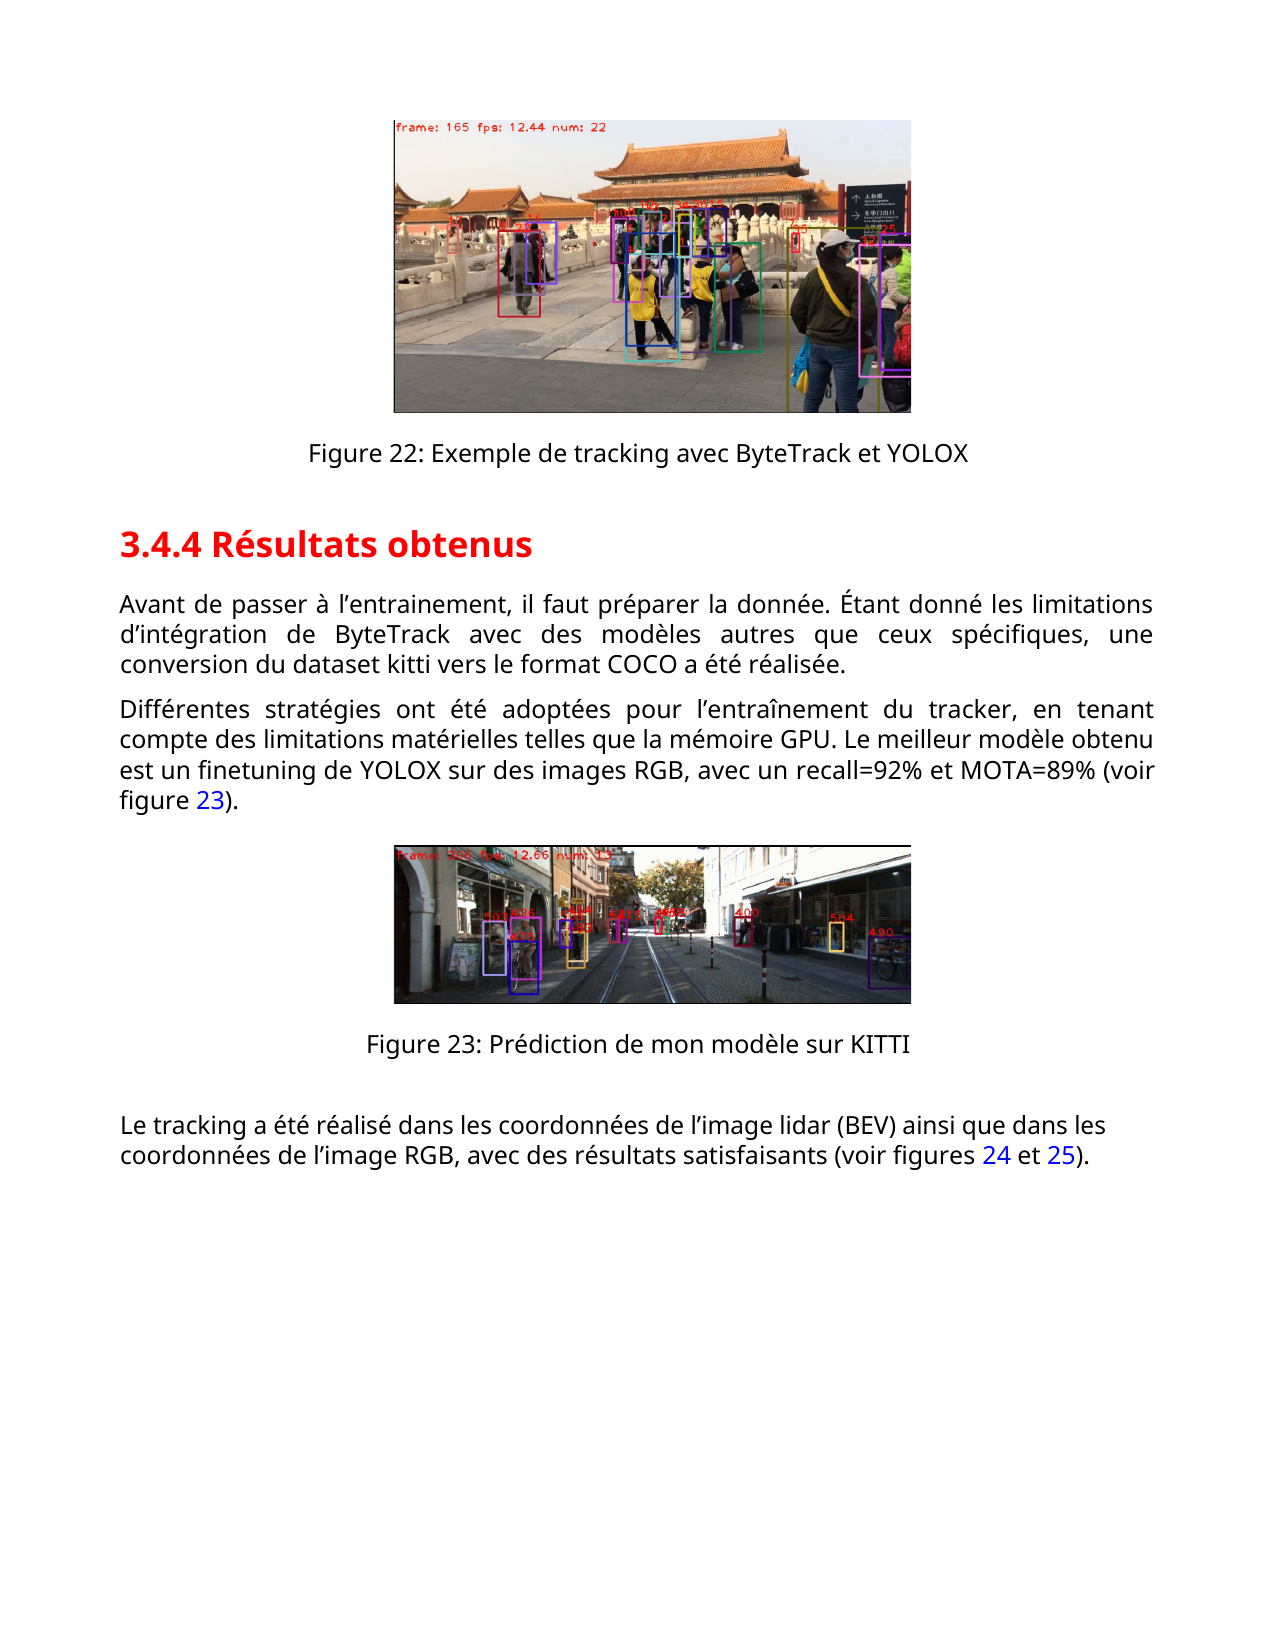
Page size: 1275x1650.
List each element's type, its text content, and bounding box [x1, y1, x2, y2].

text Figure 22: Exemple de tracking avec ByteTrack et YOLOX [119, 435, 1157, 470]
text Figure 23: Prédiction de mon modèle sur KITTI [119, 1026, 1157, 1061]
text Le tracking a été réalisé dans les coordonnées de l’image lidar (BEV) ainsi que dans les coordonnées de l’image RGB, avec des résultats satisfaisants (voir figures 24 et 25). [120, 1110, 1157, 1170]
picture [393, 120, 912, 413]
text Avant de passer à l’entrainement, il faut préparer la donnée. Étant donné les limitations d’intégration de ByteTrack avec des modèles autres que ceux spécifiques, une conversion du dataset kitti vers le format COCO a été réalisée. [119, 589, 1155, 679]
text Différentes stratégies ont été adoptées pour l’entraînement du tracker, en tenant compte des limitations matérielles telles que la mémoire GPU. Le meilleur modèle obtenu est un finetuning de YOLOX sur des images RGB, avec un recall=92% et MOTA=89% (voir figure 23). [119, 694, 1155, 816]
text 3.4.4 Résultats obtenus [120, 517, 1157, 568]
picture [393, 845, 912, 1004]
